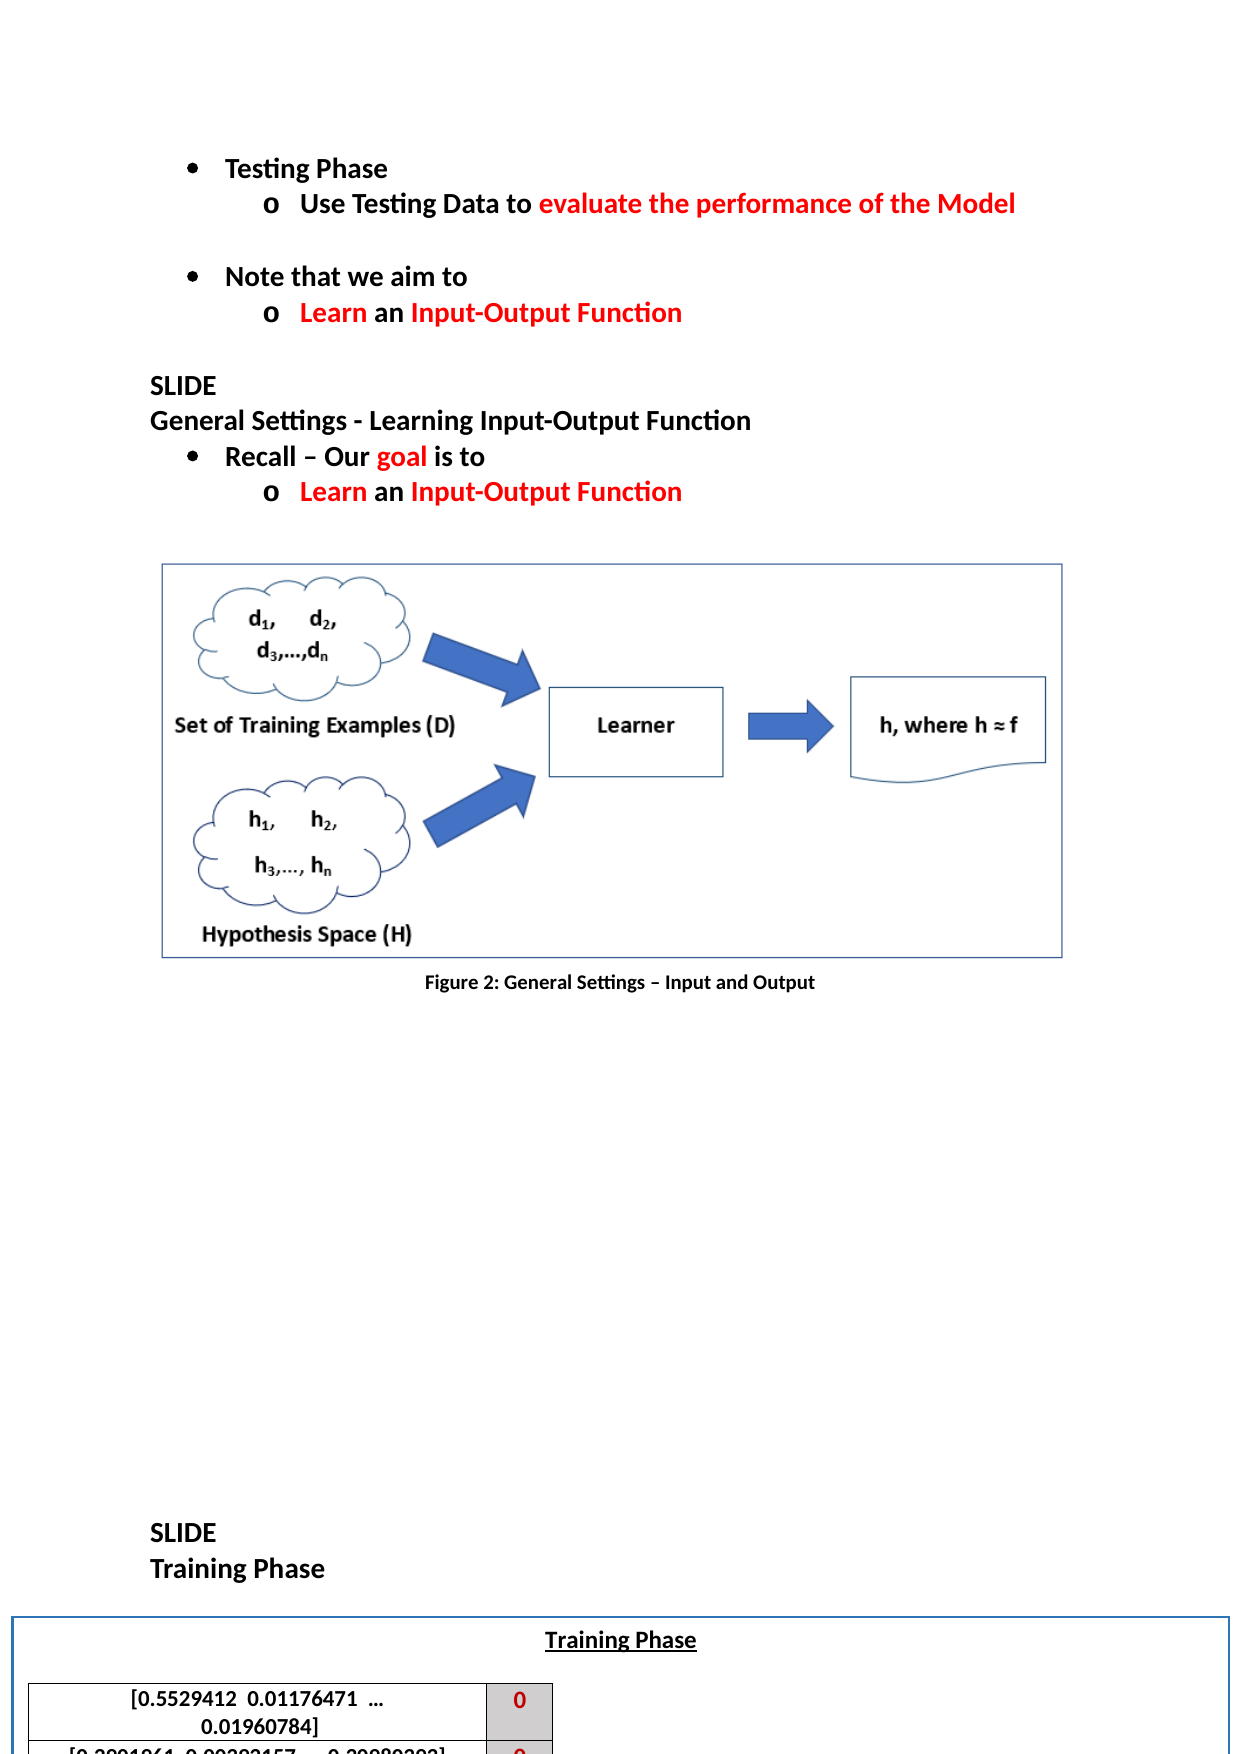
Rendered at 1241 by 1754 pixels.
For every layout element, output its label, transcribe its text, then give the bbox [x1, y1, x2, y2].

text Training Phase [150, 1550, 1090, 1586]
text Figure 2: General Settings – Input and Output [150, 969, 1090, 995]
text SLIDE [150, 367, 1090, 402]
text General Settings - Learning Input-Output Function [150, 402, 1090, 438]
text SLIDE [150, 1514, 1090, 1550]
list Learn an Input-Output Function [262, 473, 1090, 511]
picture [150, 546, 1072, 970]
list Testing Phase [187, 150, 1090, 186]
list Use Testing Data to evaluate the performance of the Model [262, 186, 1090, 223]
list Learn an Input-Output Function [262, 294, 1090, 331]
list Recall – Our goal is to [187, 438, 1090, 473]
list Note that we aim to [187, 258, 1090, 294]
